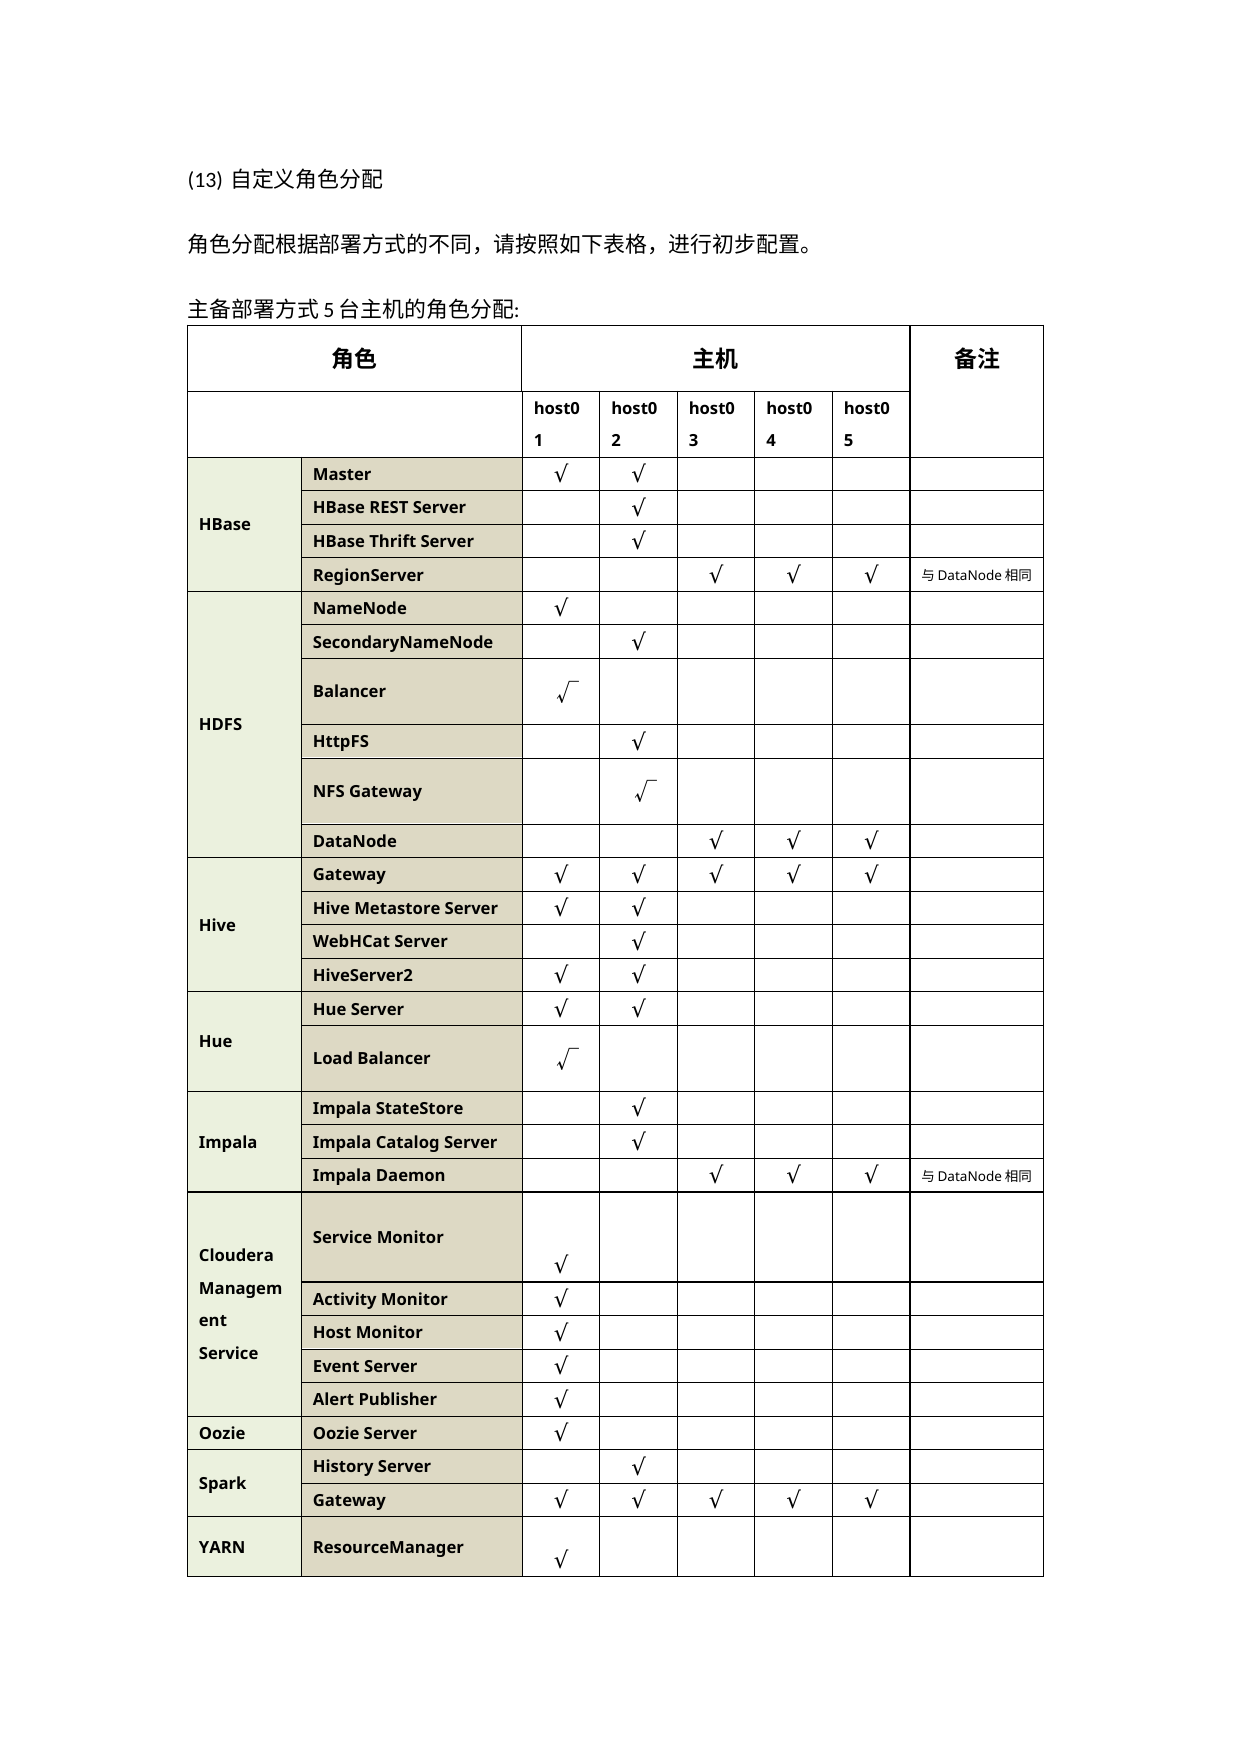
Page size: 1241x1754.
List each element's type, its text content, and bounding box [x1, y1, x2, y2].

table_cell [911, 1450, 1043, 1483]
table_cell [911, 1517, 1043, 1576]
table_header 角色 [188, 326, 521, 391]
table_cell [833, 659, 909, 724]
table_cell √ [600, 759, 677, 823]
table_cell [833, 959, 909, 991]
table_cell [678, 458, 754, 490]
table_header 备注 [911, 326, 1043, 391]
table_cell [523, 625, 599, 658]
table_cell [755, 458, 832, 490]
table_cell [911, 525, 1043, 557]
table_cell [911, 391, 1043, 457]
table_cell [678, 1350, 754, 1382]
table_cell √ [523, 1383, 599, 1416]
table_cell [755, 659, 832, 724]
table_cell [833, 1316, 909, 1348]
table_cell [678, 1283, 754, 1315]
table_cell √ [523, 1417, 599, 1449]
table_cell Service Monitor [302, 1193, 522, 1281]
table_cell [678, 1517, 754, 1576]
table_cell √ [833, 1159, 909, 1191]
table_cell [911, 959, 1043, 991]
table_cell √ [678, 558, 754, 591]
table_cell [833, 592, 909, 624]
table_cell √ [523, 992, 599, 1025]
table_cell [755, 1283, 832, 1315]
table_cell [678, 1193, 754, 1281]
table_cell [523, 491, 599, 524]
table_cell [833, 1193, 909, 1281]
table_cell host01 [523, 392, 599, 457]
table_cell √ [523, 1484, 599, 1516]
table_cell Alert Publisher [302, 1383, 522, 1416]
table_cell [600, 659, 677, 724]
table_cell [678, 1316, 754, 1348]
table_cell SecondaryNameNode [302, 625, 522, 658]
table_cell [755, 959, 832, 991]
table_cell √ [600, 525, 677, 557]
table_cell √ [600, 458, 677, 490]
table_cell √ [600, 959, 677, 991]
table_cell [755, 925, 832, 958]
table_cell Host Monitor [302, 1316, 522, 1348]
table_cell √ [755, 858, 832, 891]
table_cell [523, 925, 599, 958]
table_cell √ [833, 858, 909, 891]
table_cell [911, 725, 1043, 757]
table_cell [833, 1026, 909, 1091]
table_cell Activity Monitor [302, 1283, 522, 1315]
table_cell [833, 725, 909, 757]
table_cell √ [833, 558, 909, 591]
table_cell [911, 925, 1043, 958]
table_cell √ [523, 1350, 599, 1382]
table_cell [911, 625, 1043, 658]
table_cell √ [600, 1484, 677, 1516]
table_cell History Server [302, 1450, 522, 1483]
table_cell [911, 458, 1043, 490]
table_cell Cloudera Management Service [188, 1193, 301, 1416]
table_cell √ [755, 558, 832, 591]
table_cell [678, 1450, 754, 1483]
table_cell [833, 759, 909, 823]
table_cell √ [600, 491, 677, 524]
table_cell [755, 1517, 832, 1576]
table_cell √ [600, 925, 677, 958]
table_cell [523, 725, 599, 757]
table_cell Oozie Server [302, 1417, 522, 1449]
table_cell √ [678, 858, 754, 891]
table_cell HBase Thrift Server [302, 525, 522, 557]
table_cell [911, 1484, 1043, 1516]
table_cell Event Server [302, 1350, 522, 1382]
table_cell [755, 1125, 832, 1158]
table_cell [600, 1383, 677, 1416]
table_cell √ [755, 1484, 832, 1516]
table_cell √ [523, 1193, 599, 1281]
table_cell Impala Catalog Server [302, 1125, 522, 1158]
table_cell [678, 992, 754, 1025]
table_cell [678, 892, 754, 924]
table_cell 与DataNode相同 [911, 1159, 1043, 1191]
table_cell Spark [188, 1450, 301, 1516]
table_cell HBase REST Server [302, 491, 522, 524]
table_cell [600, 1350, 677, 1382]
table_cell [600, 1417, 677, 1449]
table_cell [911, 825, 1043, 857]
table_cell [911, 659, 1043, 724]
table_cell [523, 825, 599, 857]
table_cell [755, 759, 832, 823]
table_cell [678, 491, 754, 524]
table_cell [911, 1092, 1043, 1124]
table_cell Hue [188, 992, 301, 1091]
table_cell host03 [678, 392, 754, 457]
table_cell NameNode [302, 592, 522, 624]
table_cell [833, 1517, 909, 1576]
table_cell [911, 759, 1043, 823]
table_cell √ [600, 992, 677, 1025]
table_cell √ [600, 1450, 677, 1483]
table_cell √ [600, 1125, 677, 1158]
table_cell [523, 525, 599, 557]
table_cell [600, 592, 677, 624]
table_cell [678, 1092, 754, 1124]
table_cell [678, 525, 754, 557]
table_cell √ [523, 1517, 599, 1576]
table_cell YARN (MR2 Included) [188, 1517, 301, 1576]
table_cell [678, 1417, 754, 1449]
table_cell [600, 1517, 677, 1576]
table_cell Master [302, 458, 522, 490]
table_cell [523, 1092, 599, 1124]
table_cell [833, 1383, 909, 1416]
table_cell [755, 1092, 832, 1124]
table_cell √ [523, 1026, 599, 1091]
table_cell [755, 525, 832, 557]
table_cell [678, 625, 754, 658]
table_cell √ [678, 825, 754, 857]
table_cell [755, 1417, 832, 1449]
table_cell [755, 1350, 832, 1382]
table_cell [678, 959, 754, 991]
table_cell Impala Daemon [302, 1159, 522, 1191]
table_cell √ [600, 1092, 677, 1124]
table_cell [833, 525, 909, 557]
table_cell [600, 1316, 677, 1348]
table_cell [678, 925, 754, 958]
table_cell √ [678, 1484, 754, 1516]
table_cell √ [600, 892, 677, 924]
table_cell [678, 592, 754, 624]
table_cell 与DataNode相同 [911, 558, 1043, 591]
list 自定义角色分配 [187, 162, 1053, 194]
table_cell [755, 1026, 832, 1091]
table_cell WebHCat Server [302, 925, 522, 958]
table_cell [833, 458, 909, 490]
table_cell √ [523, 959, 599, 991]
table_cell [911, 892, 1043, 924]
table_cell √ [678, 1159, 754, 1191]
table_cell √ [523, 892, 599, 924]
table_cell √ [523, 1316, 599, 1348]
table_cell Hive [188, 858, 301, 991]
table_cell [600, 1283, 677, 1315]
table_cell Gateway [302, 1484, 522, 1516]
table_cell Balancer [302, 659, 522, 724]
table_cell [755, 1383, 832, 1416]
table_cell √ [755, 825, 832, 857]
table_cell [523, 558, 599, 591]
table_cell DataNode [302, 825, 522, 857]
table_cell [755, 625, 832, 658]
table_cell [755, 1450, 832, 1483]
table_cell √ [833, 1484, 909, 1516]
table_cell [523, 759, 599, 823]
table_cell [678, 759, 754, 823]
table_cell NFS Gateway [302, 759, 522, 823]
table_cell [755, 592, 832, 624]
table_cell [678, 659, 754, 724]
table_cell [600, 1159, 677, 1191]
table_cell [911, 1350, 1043, 1382]
table_cell host02 [600, 392, 677, 457]
table_cell host04 [755, 392, 832, 457]
table_cell [600, 1193, 677, 1281]
table_cell √ [833, 825, 909, 857]
table_cell [833, 1417, 909, 1449]
table_cell [755, 1193, 832, 1281]
table_cell host05 [833, 392, 909, 457]
table_cell [523, 1159, 599, 1191]
table_cell √ [523, 659, 599, 724]
table_cell [833, 925, 909, 958]
table_cell [911, 491, 1043, 524]
table_cell Oozie [188, 1417, 301, 1449]
table_cell Hive Metastore Server [302, 892, 522, 924]
table_cell [600, 1026, 677, 1091]
table_cell [678, 1125, 754, 1158]
table_cell √ [600, 858, 677, 891]
table_cell Impala StateStore [302, 1092, 522, 1124]
table_cell √ [523, 1283, 599, 1315]
table_cell [678, 725, 754, 757]
table_cell [911, 992, 1043, 1025]
table_cell [755, 491, 832, 524]
table_cell [755, 892, 832, 924]
table_cell [833, 625, 909, 658]
table_cell √ [523, 458, 599, 490]
table_cell Hue Server [302, 992, 522, 1025]
table_cell [911, 1193, 1043, 1281]
table_cell [911, 1316, 1043, 1348]
table_cell [833, 491, 909, 524]
table_cell [833, 892, 909, 924]
table_cell [833, 1092, 909, 1124]
table_cell [911, 1026, 1043, 1091]
table_cell [188, 392, 522, 457]
table_cell [833, 1450, 909, 1483]
table_cell HiveServer2 [302, 959, 522, 991]
table_cell HttpFS [302, 725, 522, 757]
table_cell [911, 858, 1043, 891]
table_cell RegionServer [302, 558, 522, 591]
table_cell Impala [188, 1092, 301, 1191]
table_cell √ [600, 625, 677, 658]
table_cell [833, 1125, 909, 1158]
table_cell HBase [188, 458, 301, 591]
table_cell [911, 1283, 1043, 1315]
table_cell [833, 992, 909, 1025]
table_header 主机 [522, 326, 909, 391]
table_cell [911, 1383, 1043, 1416]
table_cell [911, 592, 1043, 624]
table_cell [911, 1125, 1043, 1158]
table_cell [523, 1450, 599, 1483]
table_cell HDFS [188, 592, 301, 857]
table_cell [600, 558, 677, 591]
table_cell Load Balancer [302, 1026, 522, 1091]
table_cell √ [600, 725, 677, 757]
table_cell [678, 1383, 754, 1416]
table_cell [600, 825, 677, 857]
table_cell √ [523, 858, 599, 891]
text 主备部署方式5台主机的角色分配: [187, 292, 1053, 324]
text 角色分配根据部署方式的不同，请按照如下表格，进行初步配置。 [187, 227, 1053, 259]
table_cell Gateway [302, 858, 522, 891]
table_cell [755, 992, 832, 1025]
table_cell [911, 1417, 1043, 1449]
table_cell [678, 1026, 754, 1091]
table_cell √ [755, 1159, 832, 1191]
table_cell √ [523, 592, 599, 624]
table_cell [755, 725, 832, 757]
table_cell ResourceManager [302, 1517, 522, 1576]
table_cell [523, 1125, 599, 1158]
table_cell [833, 1283, 909, 1315]
table_cell [755, 1316, 832, 1348]
table_cell [833, 1350, 909, 1382]
